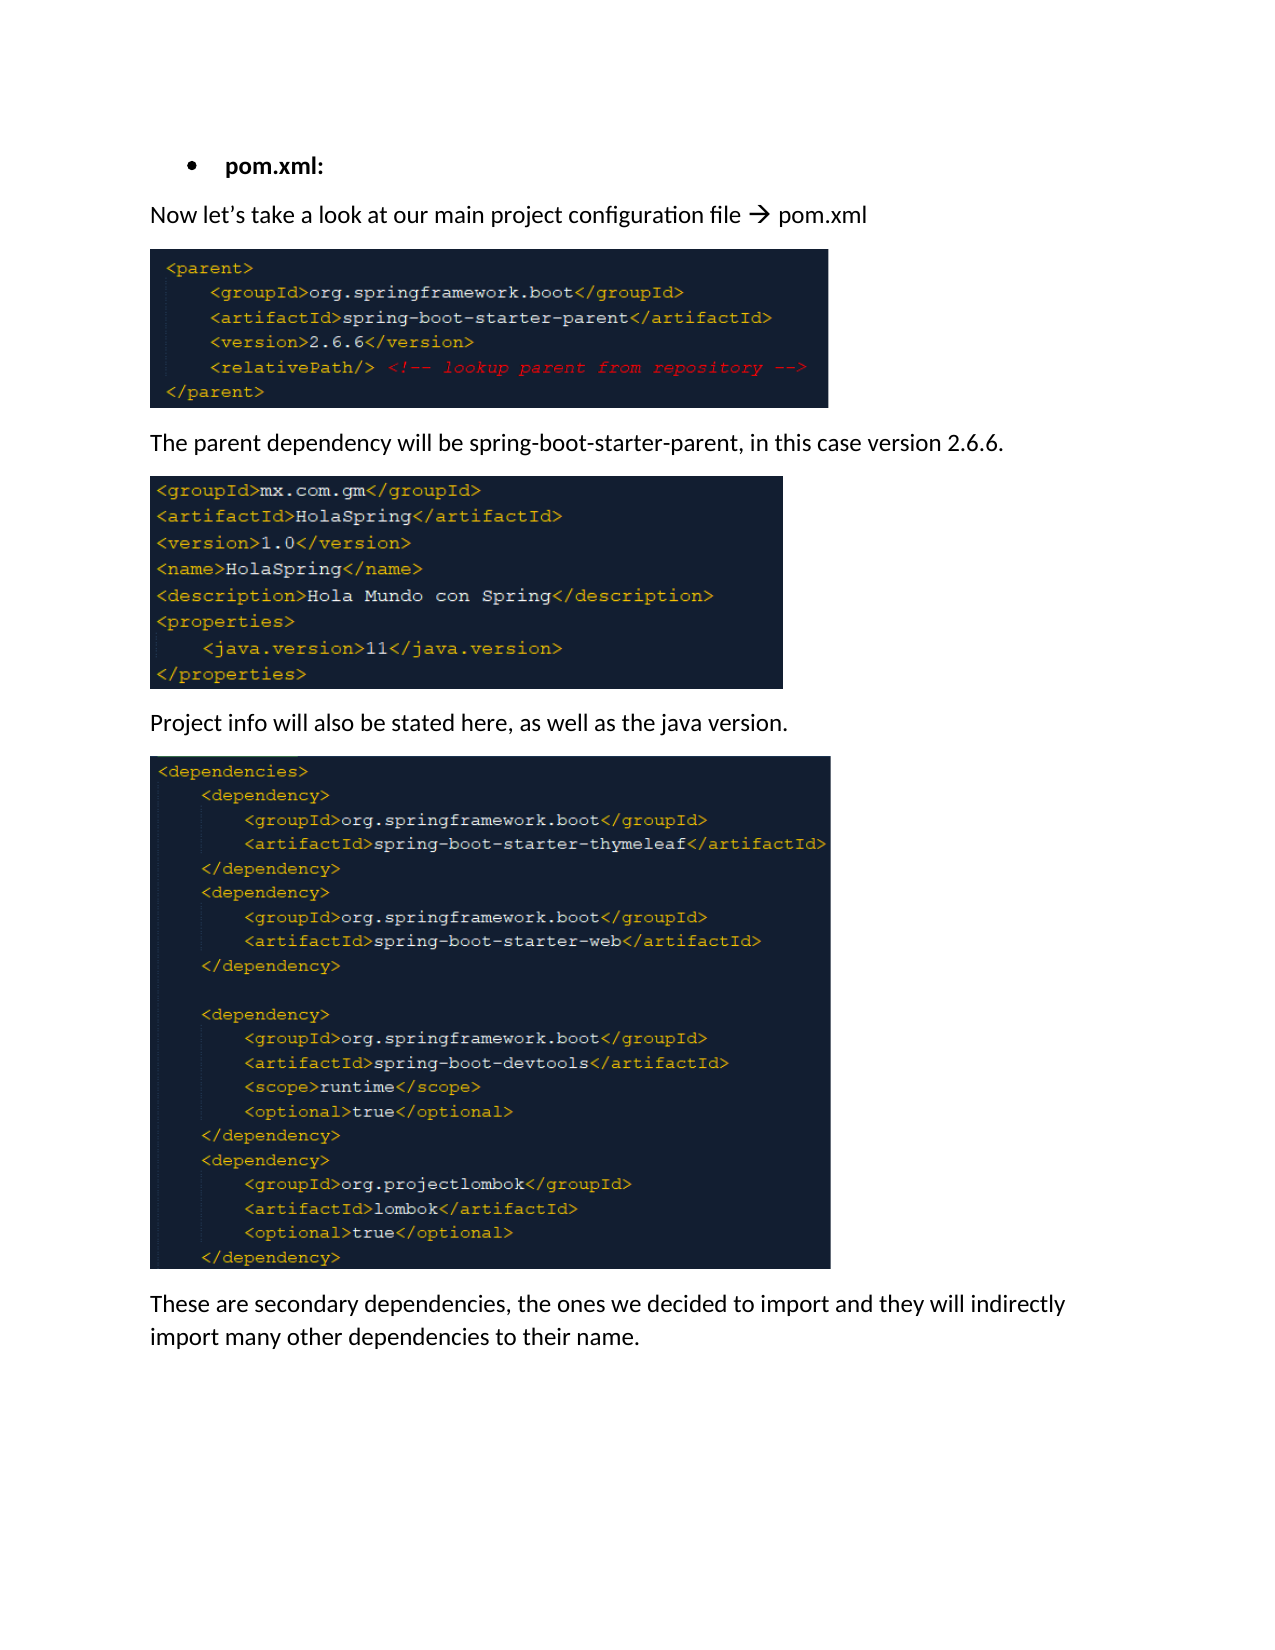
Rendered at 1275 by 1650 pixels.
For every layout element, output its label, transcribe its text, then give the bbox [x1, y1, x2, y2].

picture [150, 476, 783, 689]
text Now let’s take a look at our main project configuration file pom.xml [150, 199, 1125, 230]
text Project info will also be stated here, as well as the java version. [150, 707, 1125, 738]
text These are secondary dependencies, the ones we decided to import and they will indirectly import many other dependencies to their name. [150, 1288, 1125, 1351]
text The parent dependency will be spring-boot-starter-parent, in this case version 2.6.6. [150, 427, 1125, 457]
list pom.xml: [187, 150, 1125, 181]
picture [150, 249, 829, 408]
picture [150, 756, 831, 1269]
